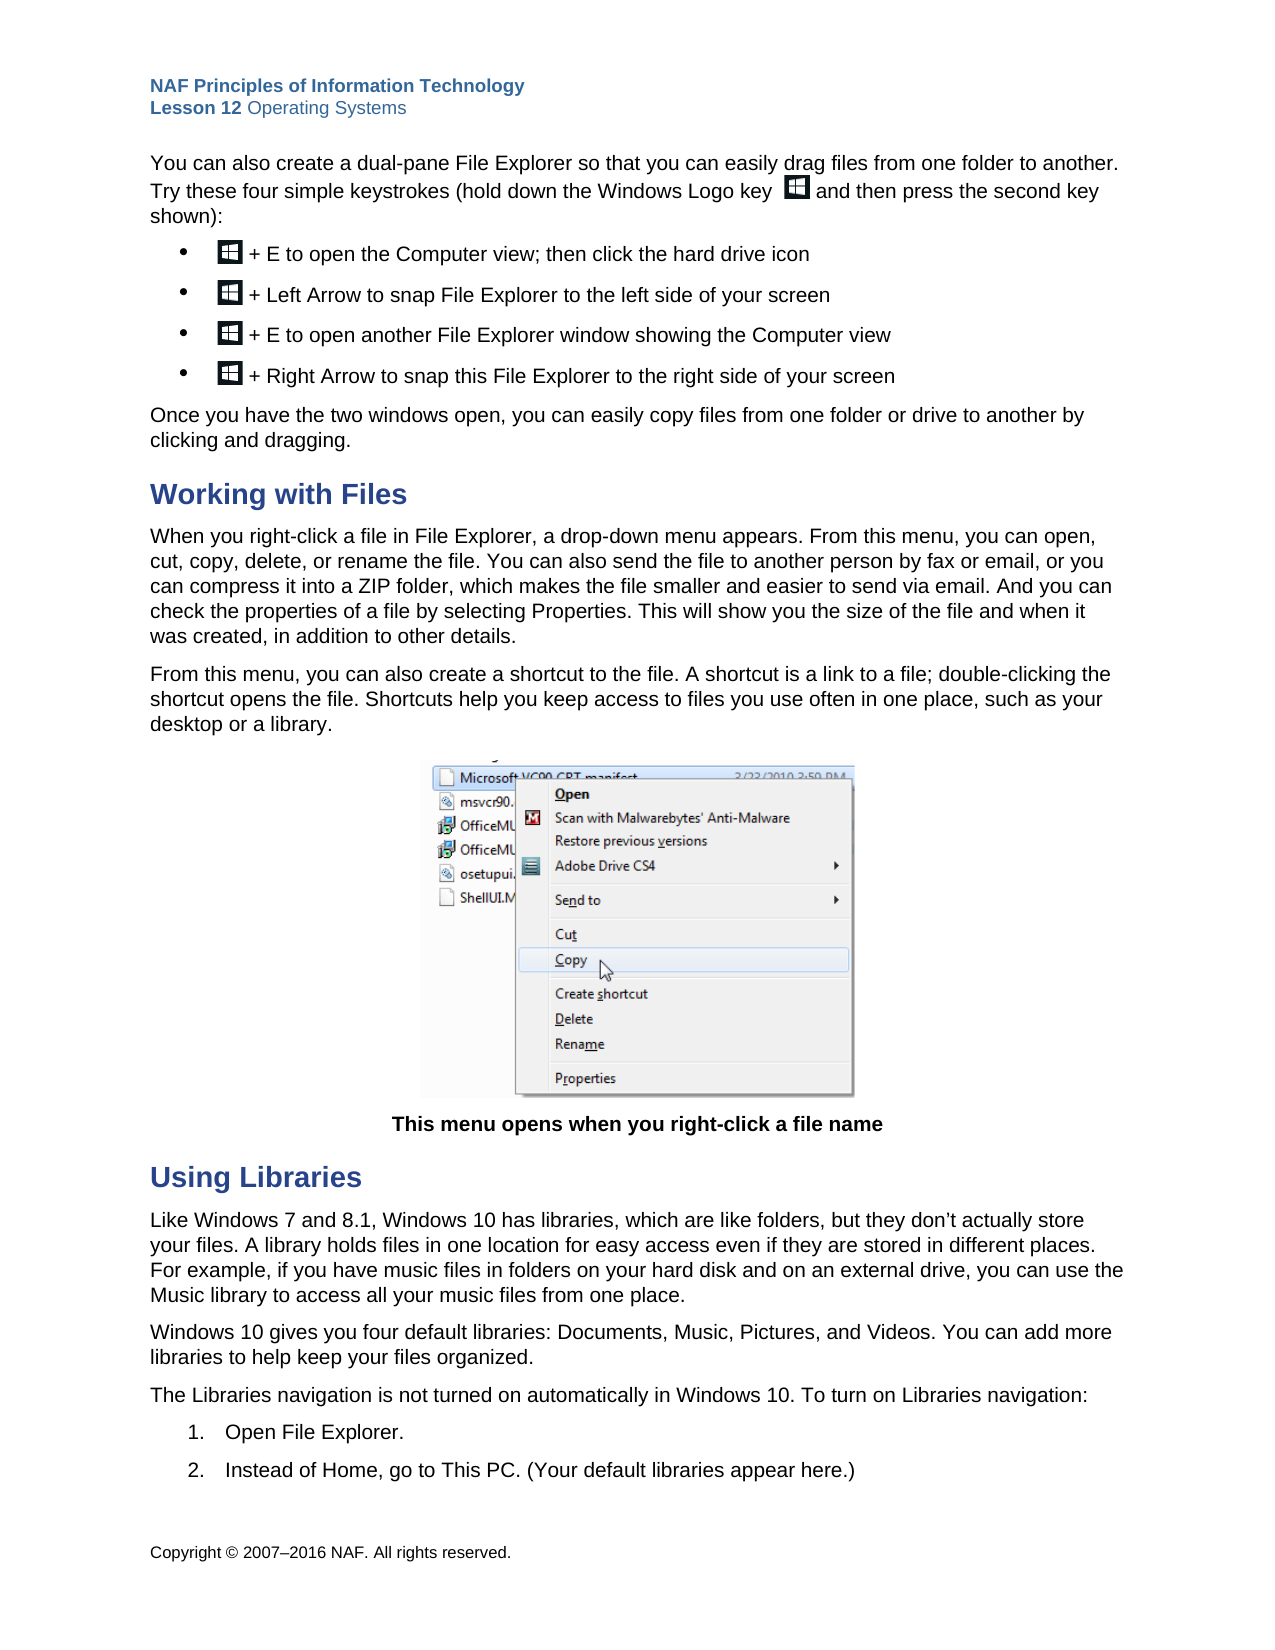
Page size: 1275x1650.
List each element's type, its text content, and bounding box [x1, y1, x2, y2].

list Open File Explorer. [187, 1419, 1125, 1444]
text When you right-click a file in File Explorer, a drop-down menu appears. From this menu, you can open, cut, copy, delete, or rename the file. You can also send the file to another person by fax or email, or you can compress it into a ZIP folder, which makes the file smaller and easier to send via email. And you can check the properties of a file by selecting Properties. This will show you the size of the file and when it was created, in addition to other details. [150, 523, 1125, 648]
text Windows 10 gives you four default libraries: Documents, Music, Pictures, and Videos. You can add more libraries to help keep your files organized. [150, 1319, 1125, 1369]
picture [420, 760, 855, 1098]
picture [217, 280, 243, 305]
text + Left Arrow to snap File Explorer to the left side of your screen [180, 281, 1125, 309]
text + E to open the Computer view; then click the hard drive icon [180, 240, 1125, 268]
text Working with Files [150, 477, 1125, 511]
list Instead of Home, go to This PC. (Your default libraries appear here.) [187, 1457, 1125, 1482]
picture [784, 175, 810, 199]
picture [217, 361, 243, 385]
text Using Libraries [150, 1161, 1125, 1194]
text This menu opens when you right-click a file name [150, 1111, 1125, 1136]
text + E to open another File Explorer window showing the Computer view [180, 321, 1125, 349]
picture [217, 240, 243, 264]
text + Right Arrow to snap this File Explorer to the right side of your screen [180, 362, 1125, 389]
picture [217, 321, 243, 345]
text From this menu, you can also create a shortcut to the file. A shortcut is a link to a file; double-clicking the shortcut opens the file. Shortcuts help you keep access to files you use often in one place, such as your desktop or a library. [150, 661, 1125, 736]
text Like Windows 7 and 8.1, Windows 10 has libraries, which are like folders, but they don’t actually store your files. A library holds files in one location for easy access even if they are stored in different places. For example, if you have music files in folders on your hard disk and on an external drive, you can use the Music library to access all your music files from one place. [150, 1207, 1125, 1307]
text You can also create a dual-pane File Explorer so that you can easily drag files from one folder to another. Try these four simple keystrokes (hold down the Windows Logo key and then press the second key shown): [150, 150, 1125, 228]
text Once you have the two windows open, you can easily copy files from one folder or drive to another by clicking and dragging. [150, 402, 1125, 452]
text The Libraries navigation is not turned on automatically in Windows 10. To turn on Libraries navigation: [150, 1382, 1125, 1407]
